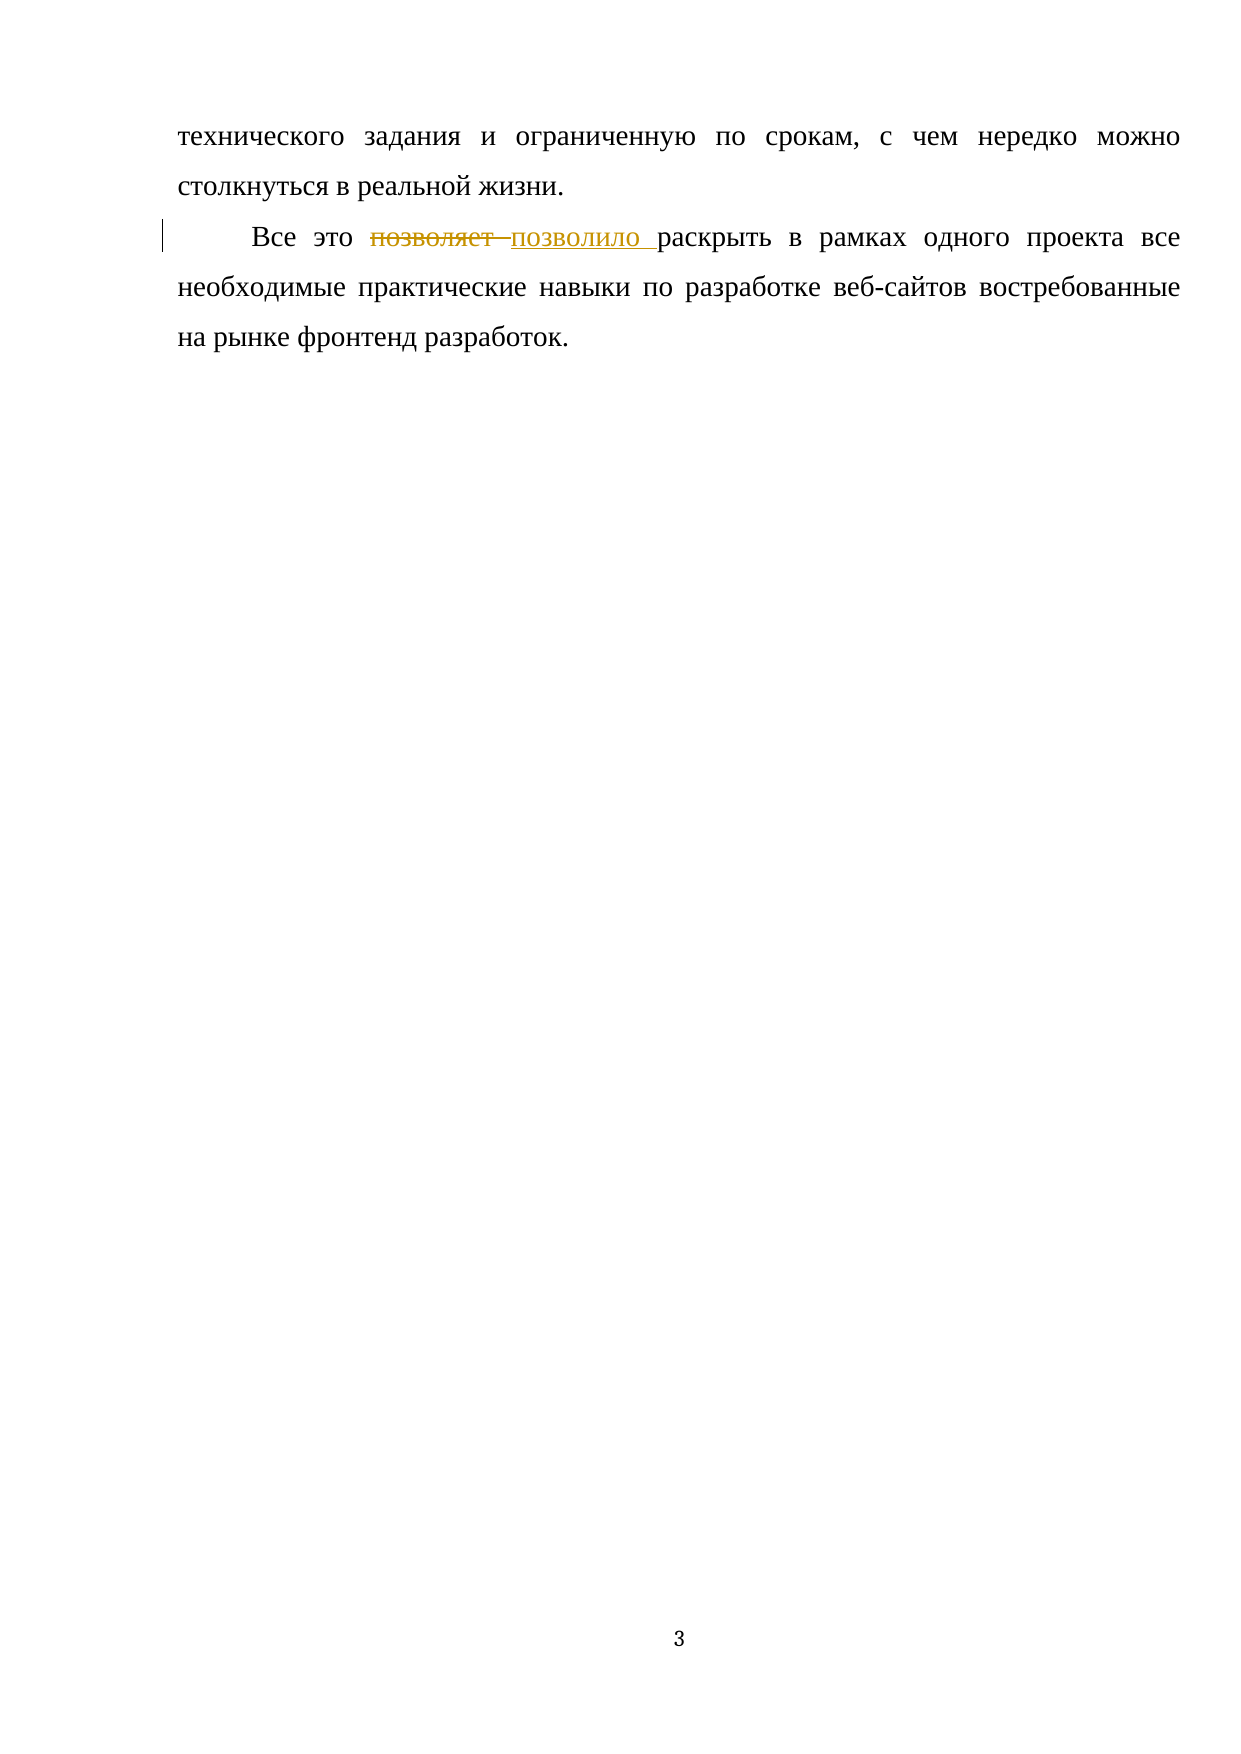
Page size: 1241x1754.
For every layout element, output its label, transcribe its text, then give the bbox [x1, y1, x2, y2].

text Все это раскрыть в рамках одного проекта все необходимые практические навыки по разработке веб-сайтов востребованные на рынке фронтенд разработок. [177, 219, 1181, 353]
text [177, 118, 1181, 202]
